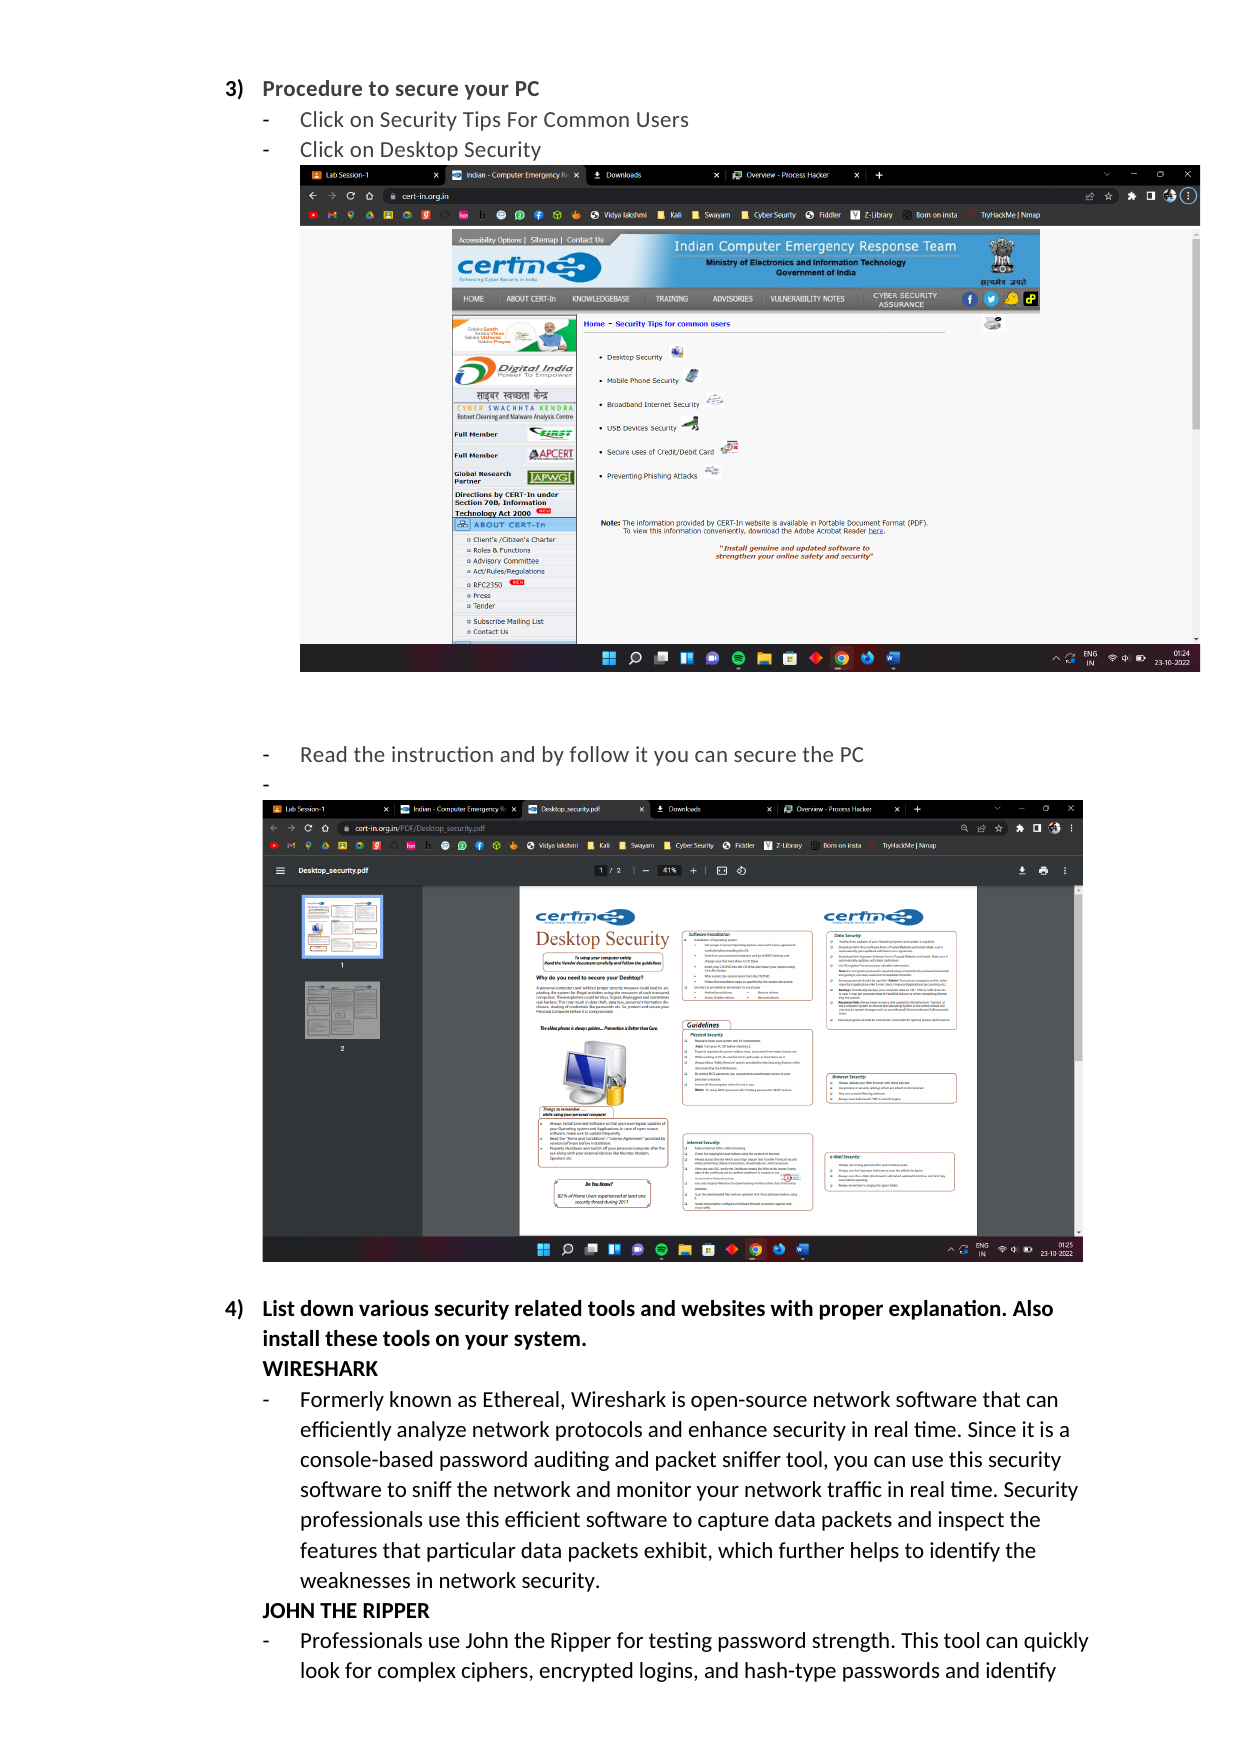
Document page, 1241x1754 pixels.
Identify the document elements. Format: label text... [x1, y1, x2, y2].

text WIRESHARK [187, 1354, 1090, 1383]
list Procedure to secure your PC [225, 74, 1090, 103]
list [262, 1626, 1090, 1685]
list Click on Security Tips For Common Users [262, 105, 1090, 133]
list Read the instruction and by follow it you can secure the PC [262, 740, 1090, 768]
picture [300, 165, 1201, 672]
text JOHN THE RIPPER [262, 1596, 1090, 1624]
list List down various security related tools and websites with proper explanation. Also install these tools on your system. [225, 1294, 1090, 1352]
picture [262, 800, 1083, 1262]
list Formerly known as Ethereal, Wireshark is open-source network software that can efficiently analyze network protocols and enhance security in real time. Since it is a console-based password auditing and packet sniffer tool, you can use this security software to sniff the network and monitor your network traffic in real time. Security professionals use this efficient software to capture data packets and inspect the features that particular data packets exhibit, which further helps to identify the weaknesses in network security. [262, 1385, 1090, 1594]
